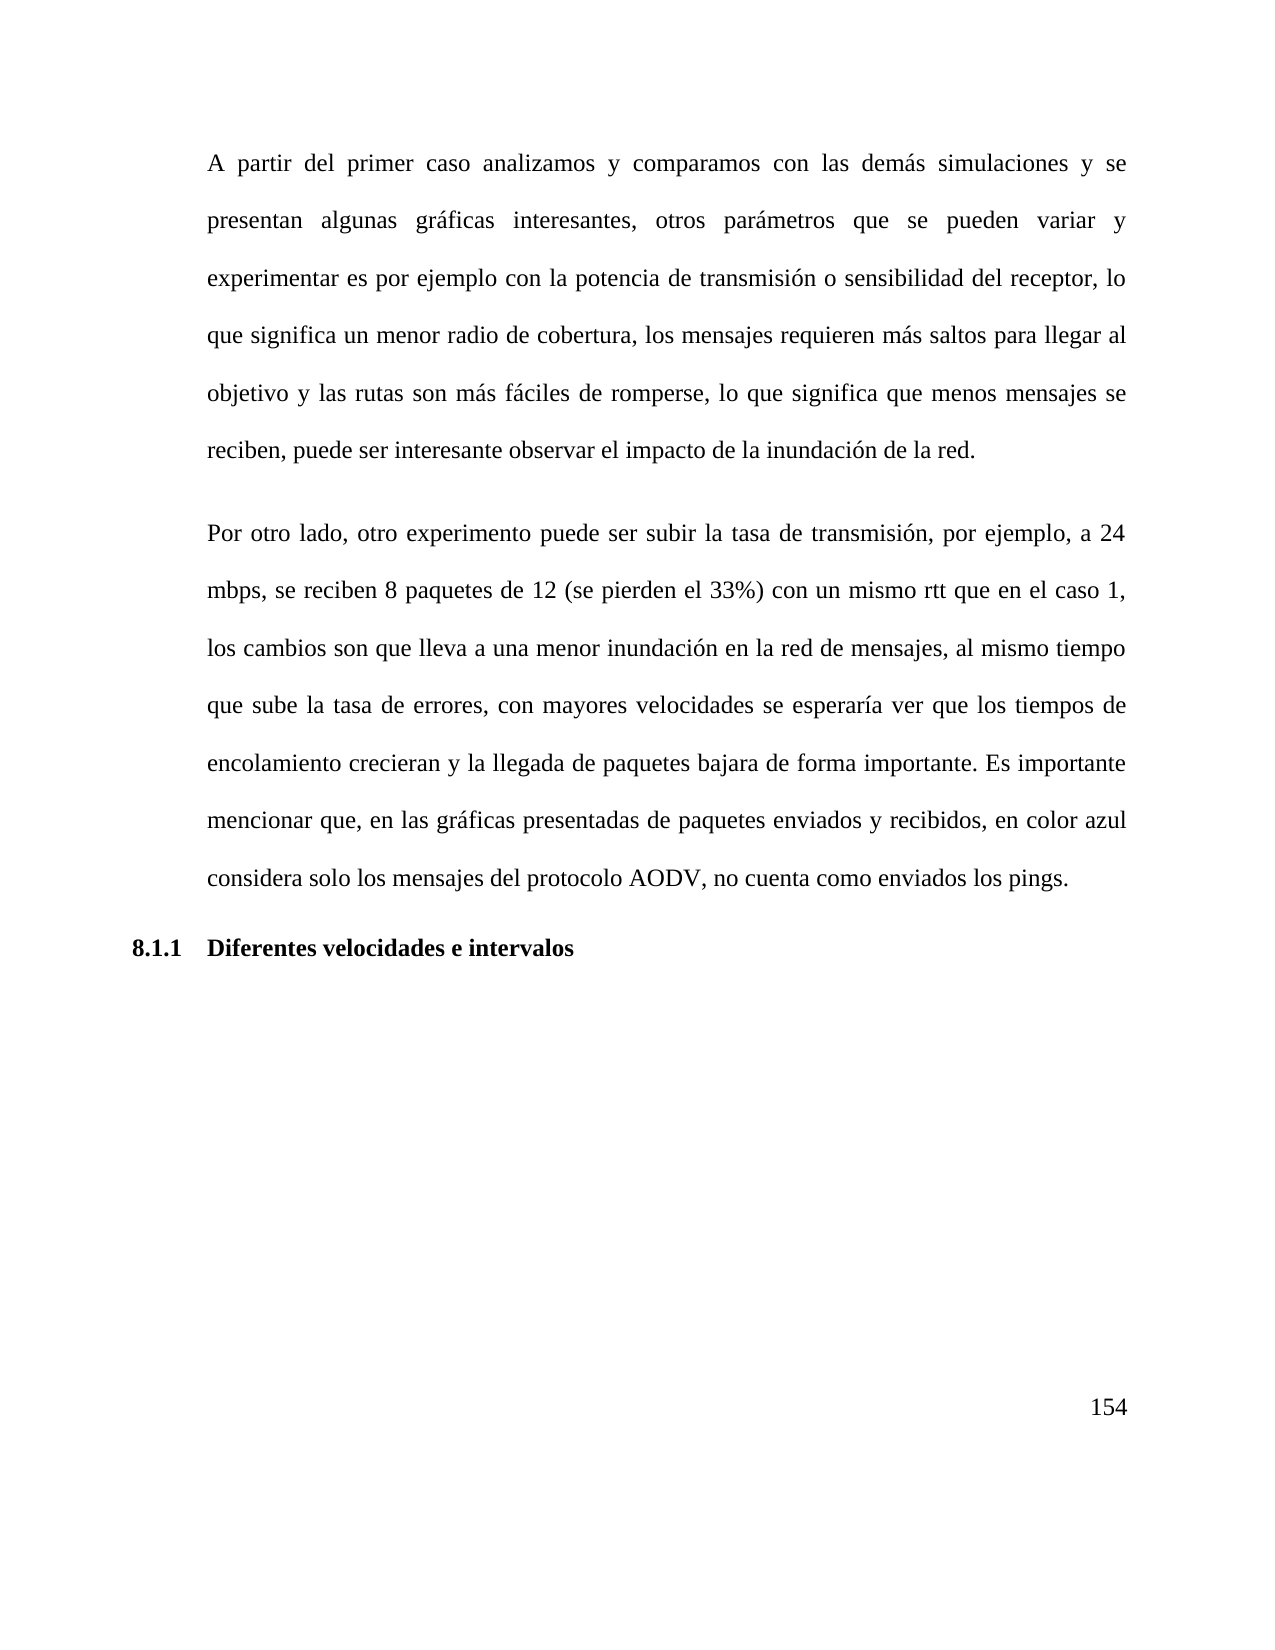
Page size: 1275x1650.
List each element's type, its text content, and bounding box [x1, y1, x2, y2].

subtitle Diferentes velocidades e intervalos [132, 933, 1127, 961]
text A partir del primer caso analizamos y comparamos con las demás simulaciones y se presentan algunas gráficas interesantes, otros parámetros que se pueden variar y experimentar es por ejemplo con la potencia de transmisión o sensibilidad del receptor, lo que significa un menor radio de cobertura, los mensajes requieren más saltos para llegar al objetivo y las rutas son más fáciles de romperse, lo que significa que menos mensajes se reciben, puede ser interesante observar el impacto de la inundación de la red. [207, 148, 1127, 464]
text Por otro lado, otro experimento puede ser subir la tasa de transmisión, por ejemplo, a 24 mbps, se reciben 8 paquetes de 12 (se pierden el 33%) con un mismo rtt que en el caso 1, los cambios son que lleva a una menor inundación en la red de mensajes, al mismo tiempo que sube la tasa de errores, con mayores velocidades se esperaría ver que los tiempos de encolamiento crecieran y la llegada de paquetes bajara de forma importante. Es importante mencionar que, en las gráficas presentadas de paquetes enviados y recibidos, en color azul considera solo los mensajes del protocolo AODV, no cuenta como enviados los pings. [207, 518, 1127, 891]
